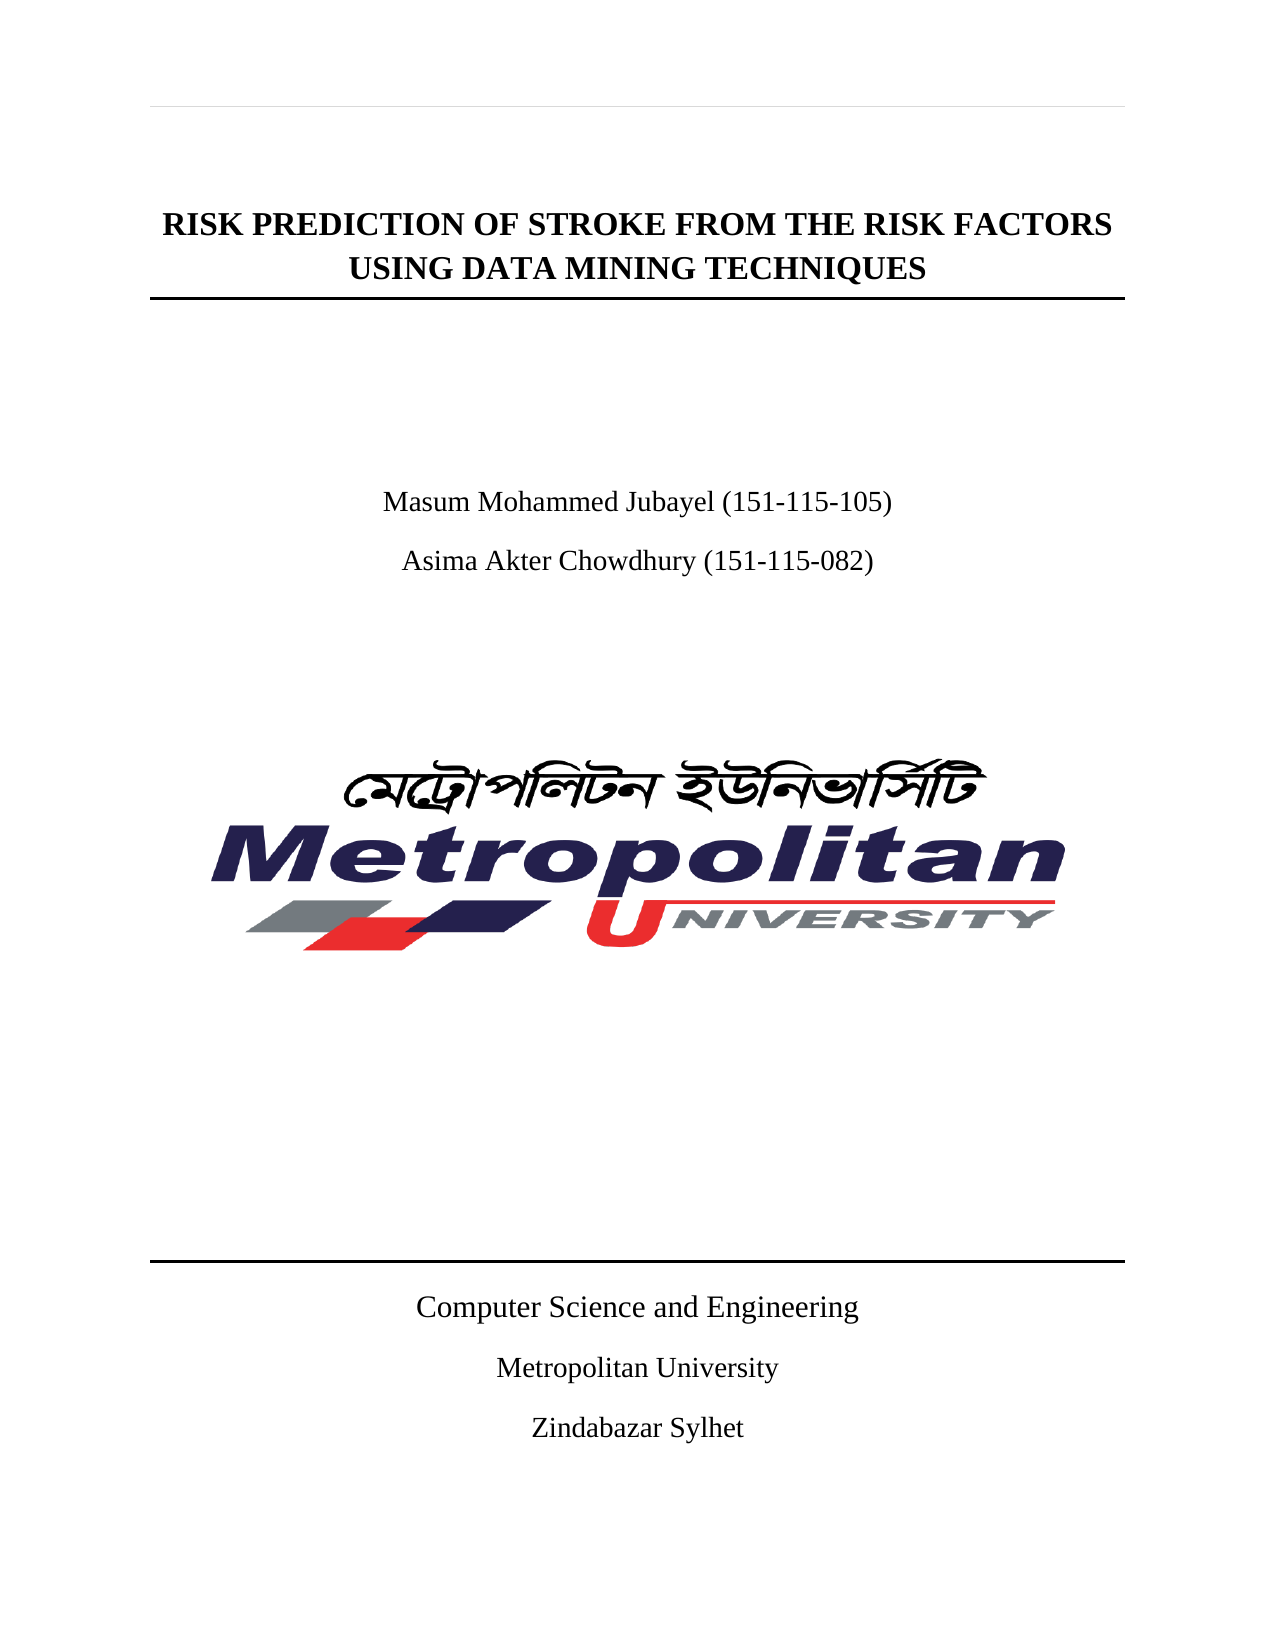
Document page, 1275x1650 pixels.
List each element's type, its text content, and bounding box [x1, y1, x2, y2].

text Metropolitan University [150, 1351, 1125, 1384]
text RISK PREDICTION OF STROKE FROM THE RISK FACTORS USING DATA MINING TECHNIQUES [150, 204, 1125, 297]
text Asima Akter Chowdhury (151-115-082) [150, 543, 1125, 577]
text Computer Science and Engineering [150, 1288, 1125, 1324]
picture [188, 721, 1087, 989]
text Zindabazar Sylhet [150, 1410, 1125, 1443]
text Masum Mohammed Jubayel (151-115-105) [150, 445, 1125, 517]
